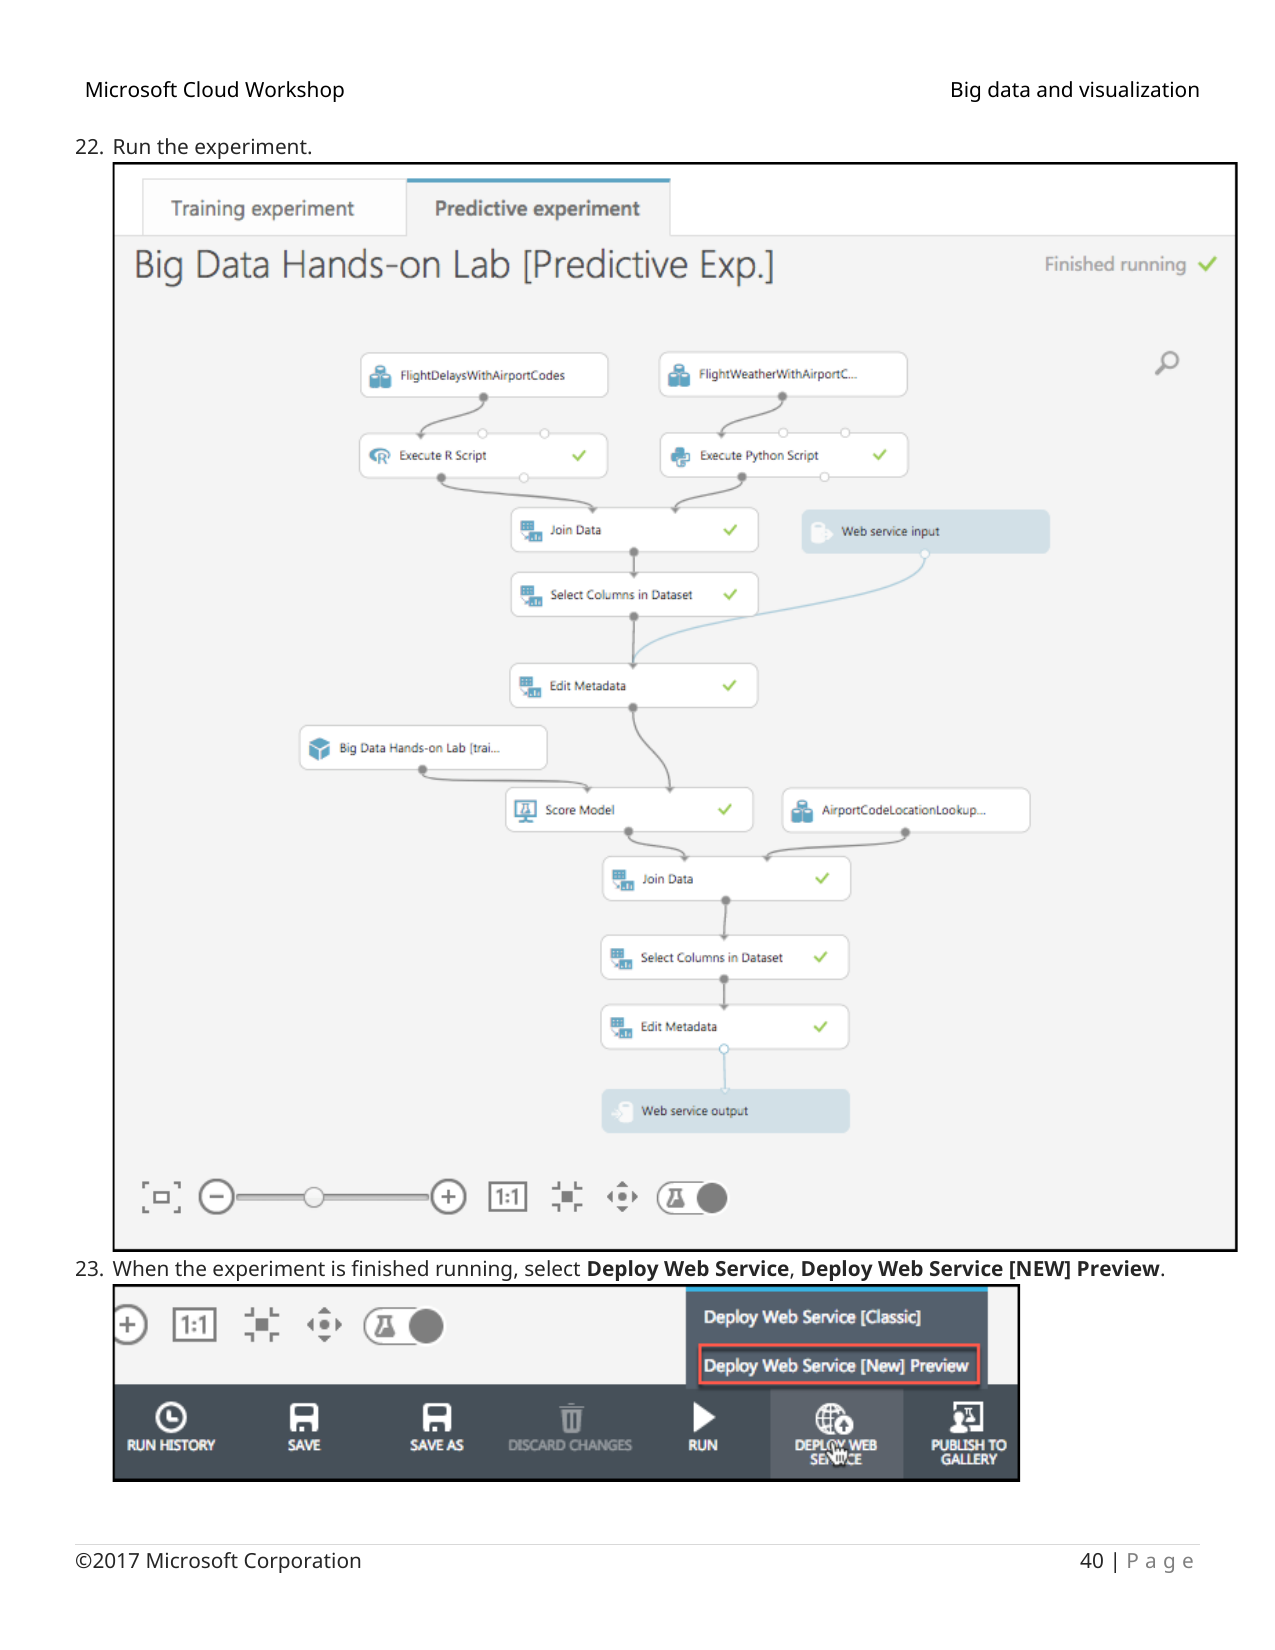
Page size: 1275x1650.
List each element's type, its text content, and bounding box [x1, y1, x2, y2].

picture [112, 162, 1238, 1252]
picture [112, 1284, 1021, 1482]
